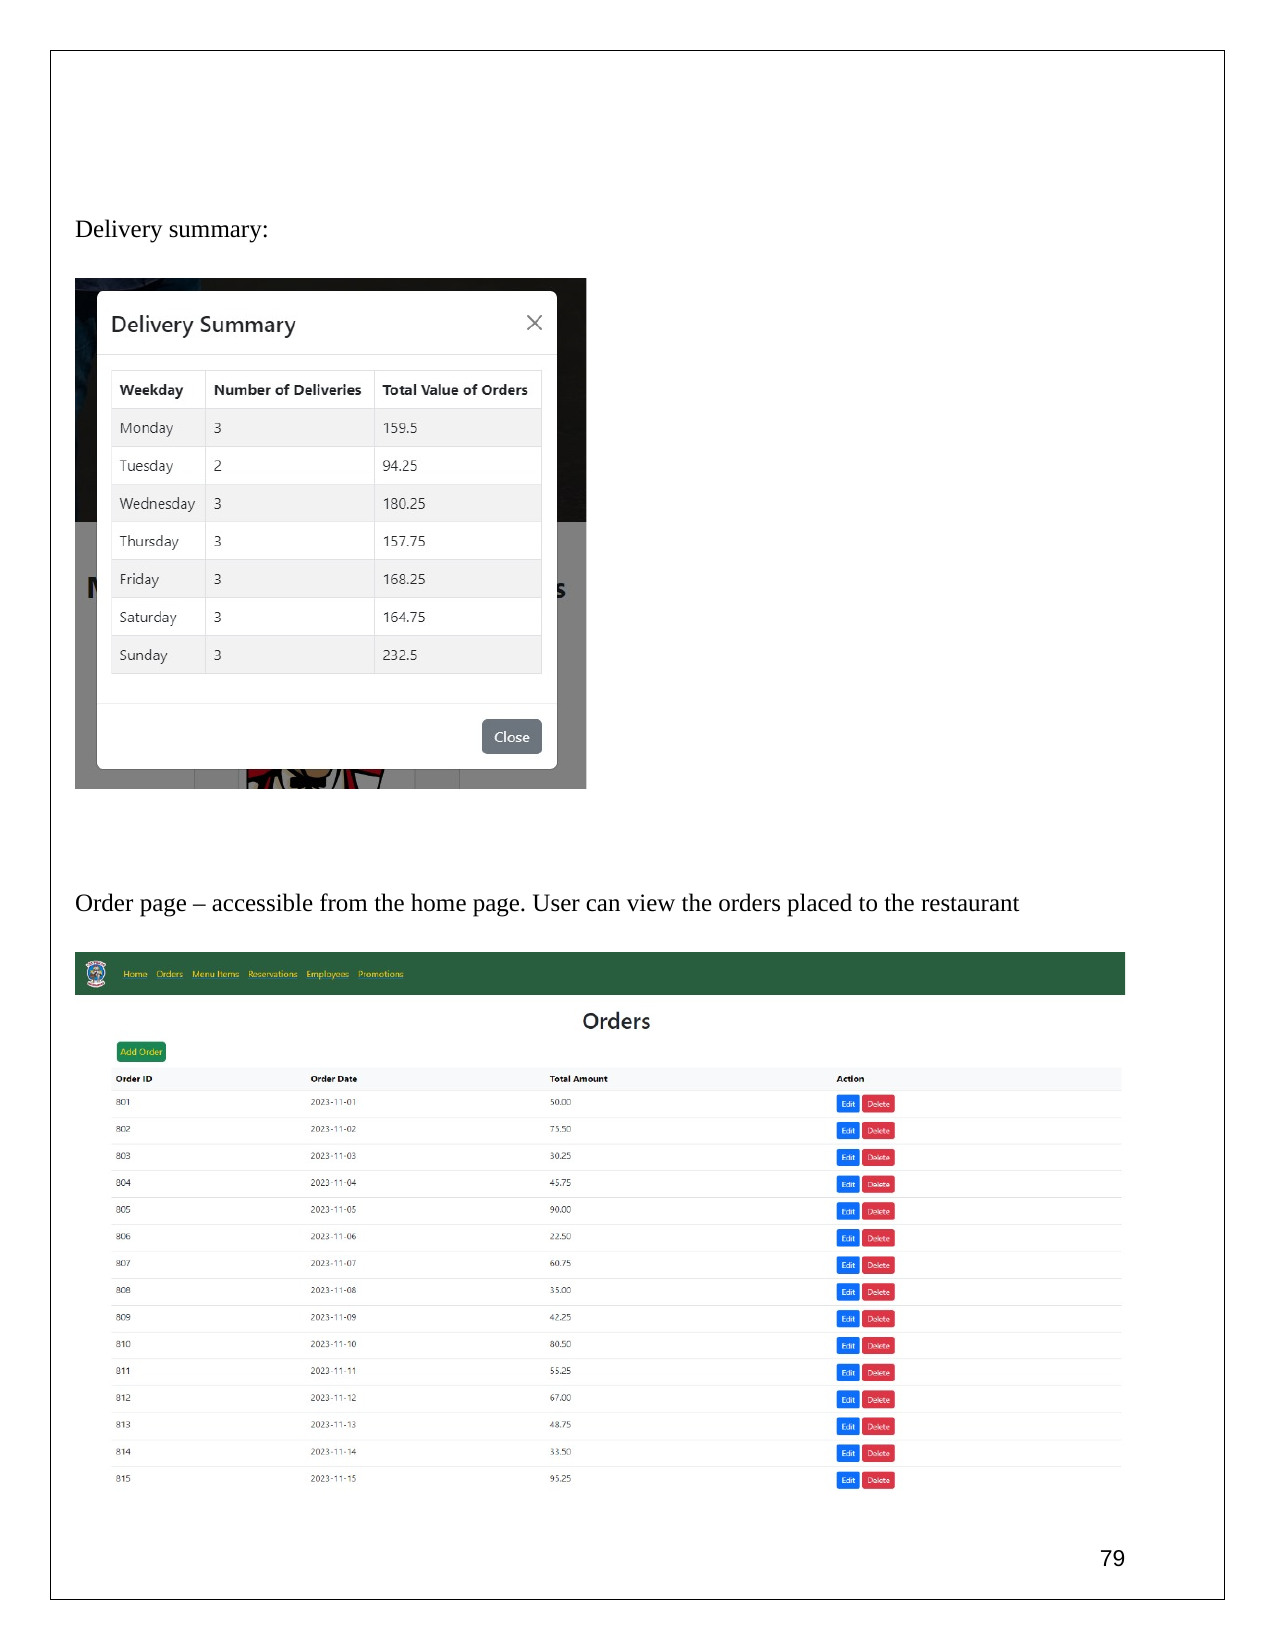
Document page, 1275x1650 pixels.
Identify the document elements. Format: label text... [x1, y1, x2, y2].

picture [75, 952, 1125, 1491]
text Delivery summary: [75, 214, 1125, 243]
text Order page – accessible from the home page. User can view the orders placed to the restaurant [75, 888, 1125, 917]
picture [75, 278, 587, 789]
